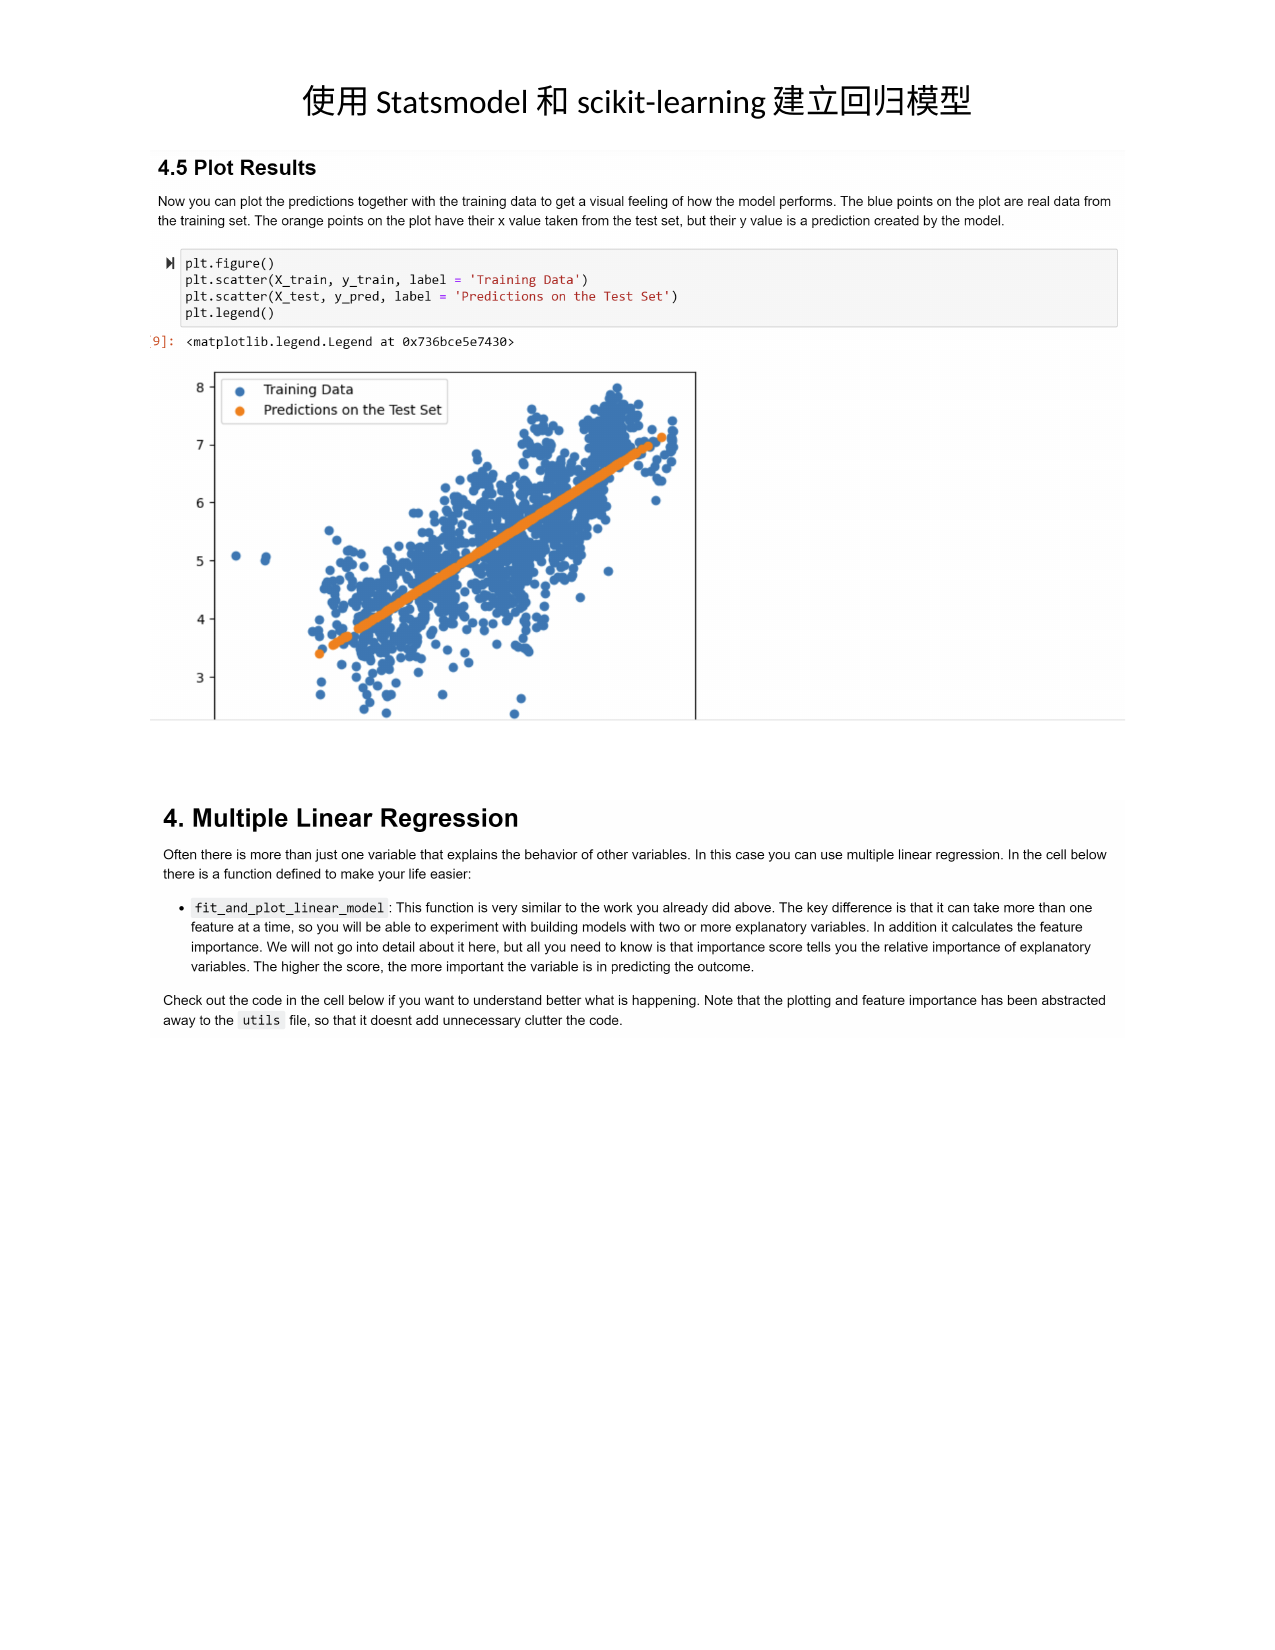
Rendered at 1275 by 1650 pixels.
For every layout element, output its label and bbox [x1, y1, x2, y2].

picture [150, 800, 1125, 1038]
picture [150, 150, 1125, 721]
